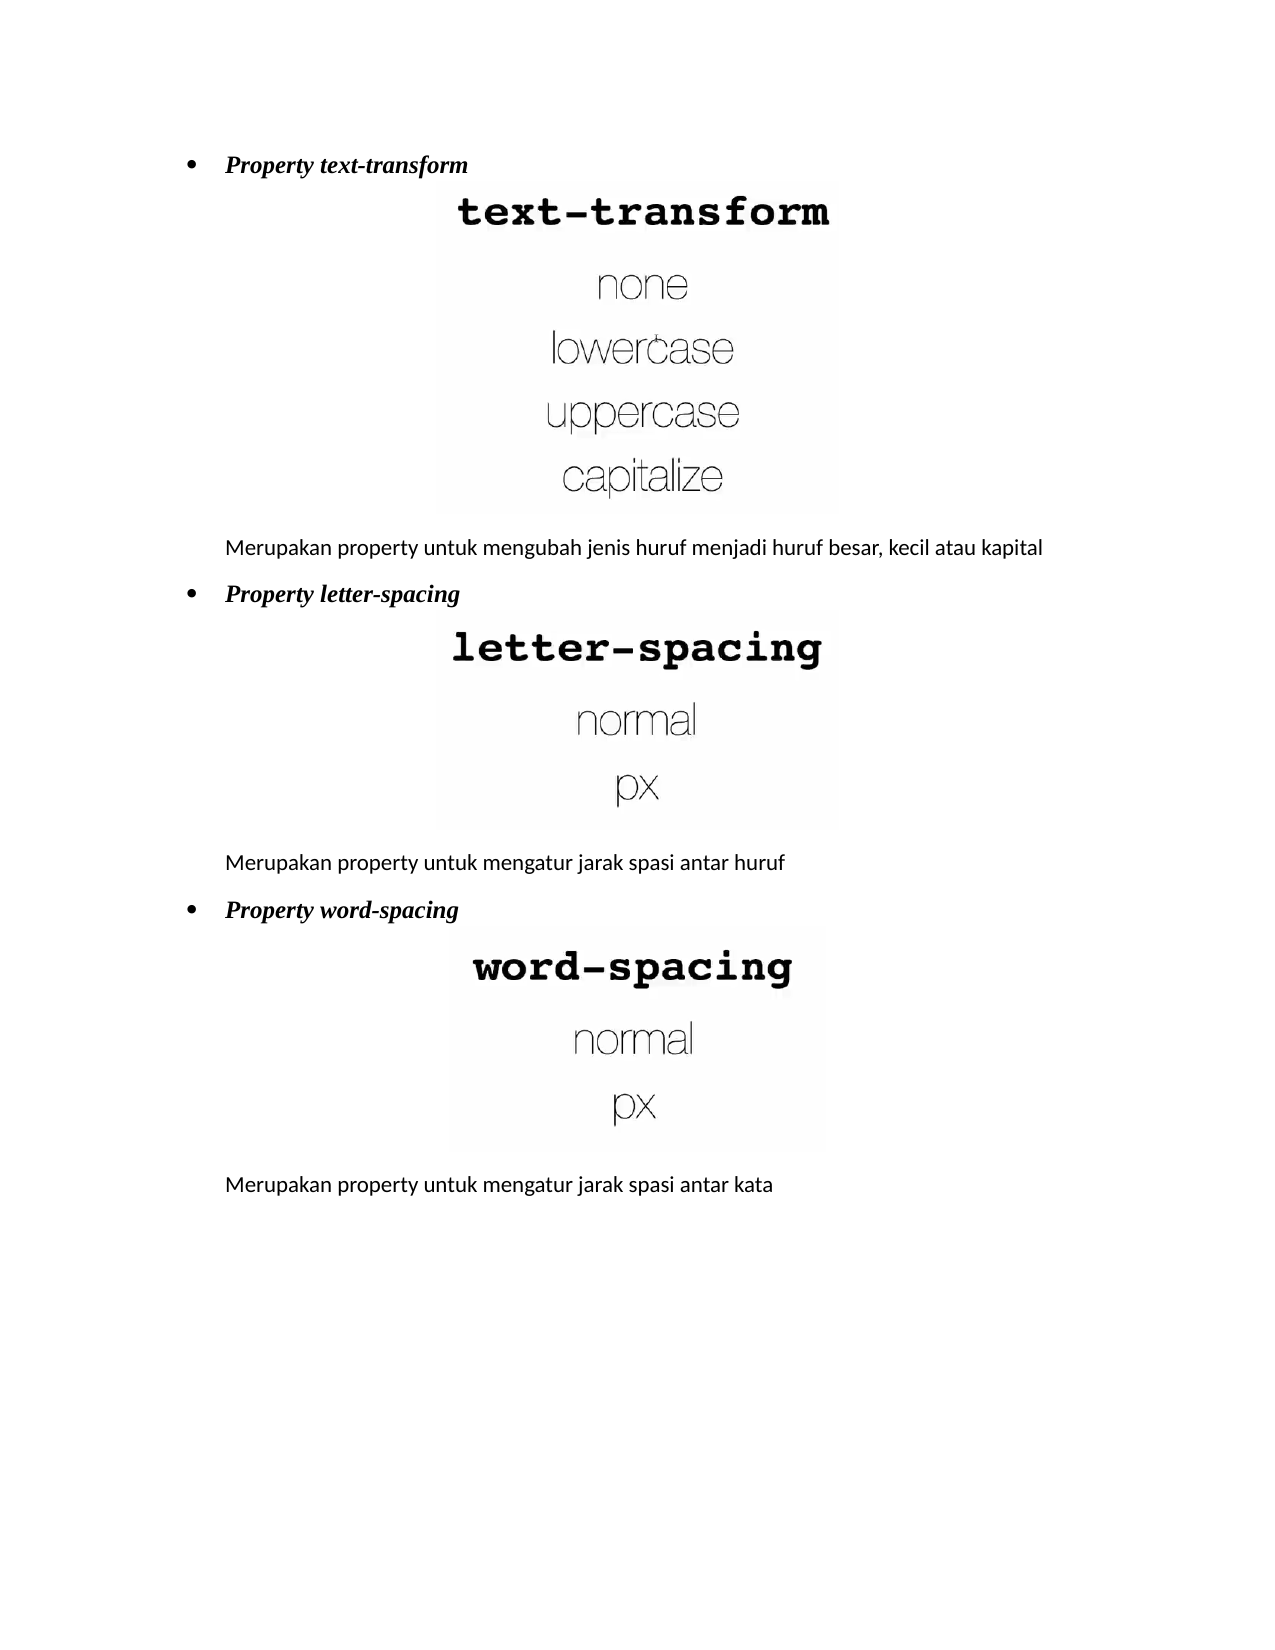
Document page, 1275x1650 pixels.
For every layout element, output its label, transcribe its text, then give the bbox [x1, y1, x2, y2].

text Merupakan property untuk mengubah jenis huruf menjadi huruf besar, kecil atau kapital [225, 533, 1125, 561]
picture [448, 926, 827, 1152]
text Merupakan property untuk mengatur jarak spasi antar huruf [225, 848, 1125, 876]
text Merupakan property untuk mengatur jarak spasi antar kata [225, 1170, 1125, 1198]
picture [436, 610, 839, 830]
subtitle Property letter-spacing [187, 579, 1125, 608]
subtitle Property word-spacing [187, 895, 1125, 924]
picture [436, 181, 839, 514]
subtitle Property text-transform [187, 150, 1125, 179]
